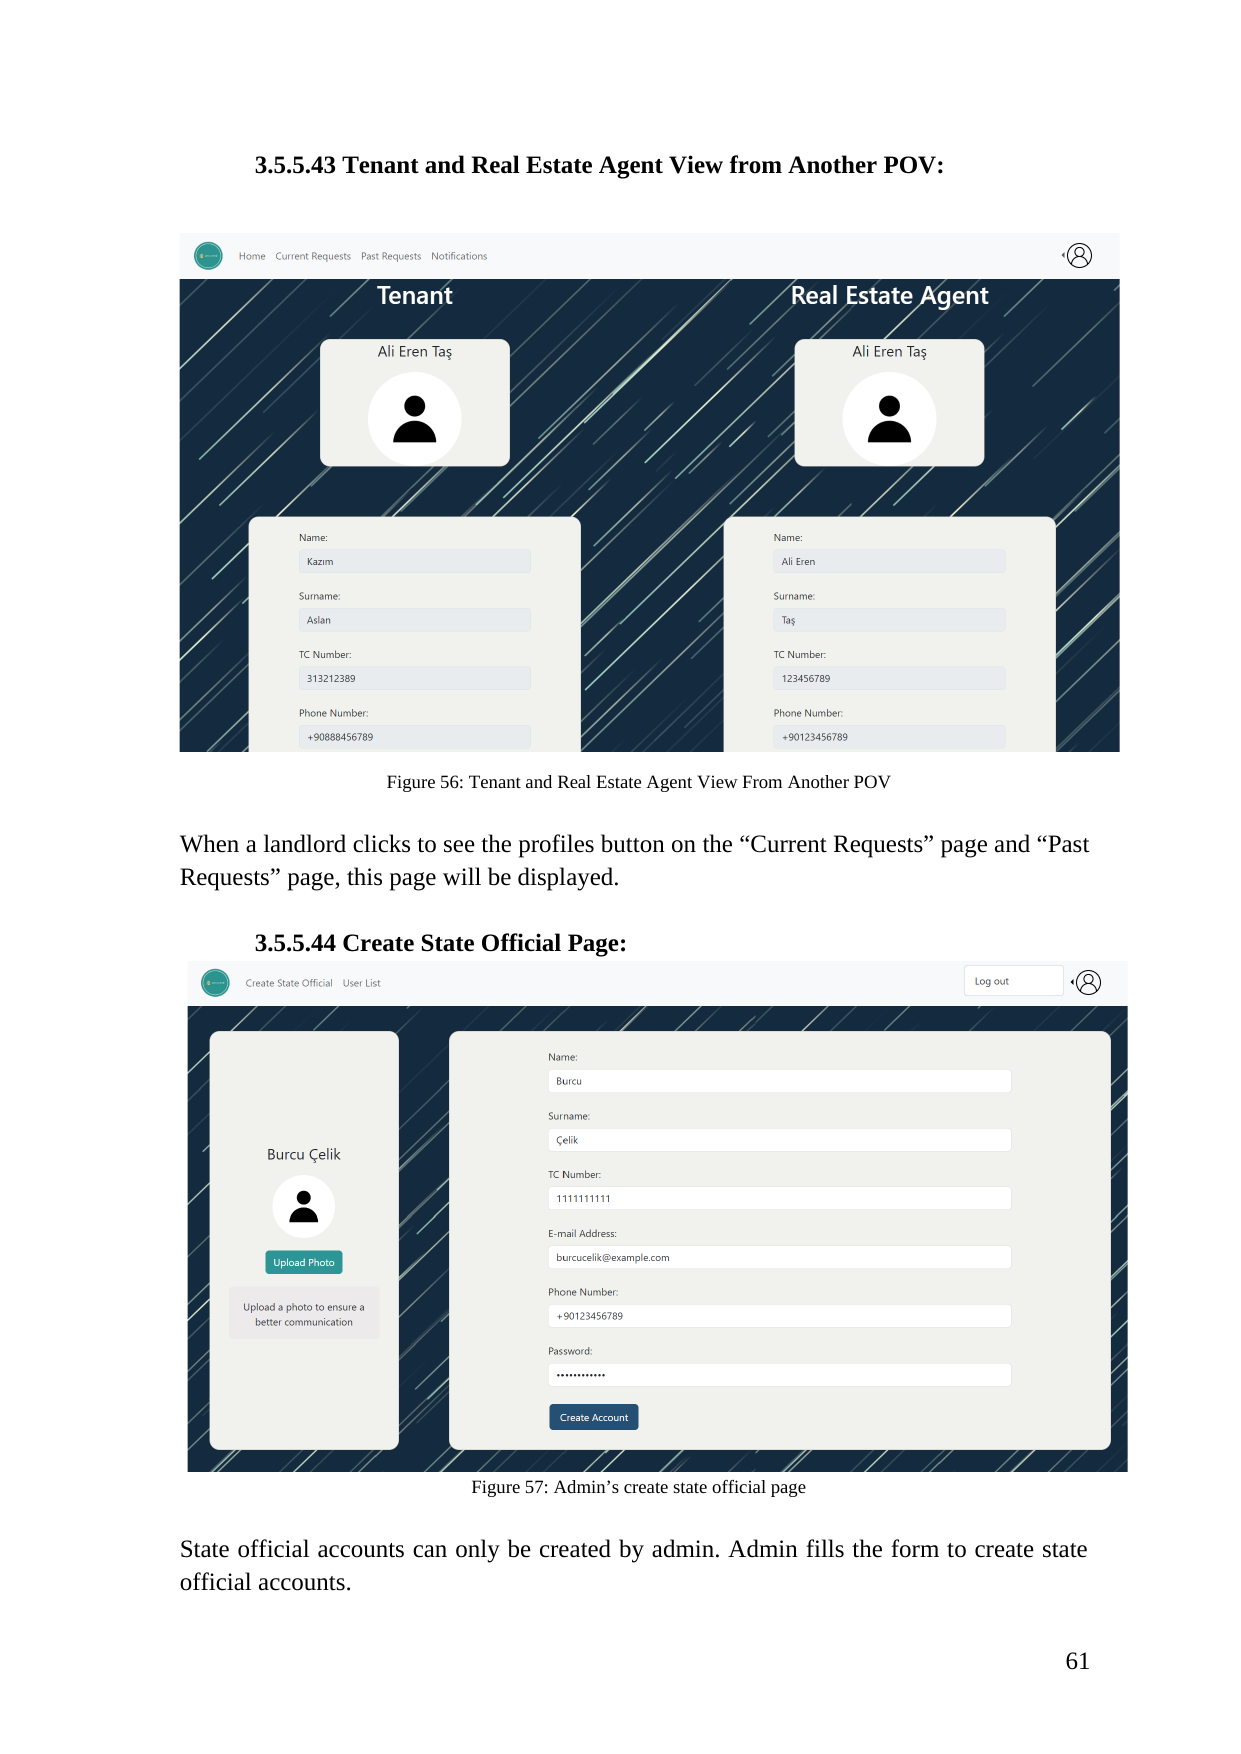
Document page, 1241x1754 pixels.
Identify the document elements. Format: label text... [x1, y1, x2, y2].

text Figure 56: Tenant and Real Estate Agent View From Another POV [187, 771, 1090, 793]
text State official accounts can only be created by admin. Admin fills the form to create state official accounts. [179, 1534, 1090, 1596]
text Figure 57: Admin’s create state official page [187, 1476, 1090, 1498]
subtitle 3.5.5.44 Create State Official Page: [225, 928, 1090, 957]
picture [187, 961, 1128, 1472]
picture [179, 233, 1120, 752]
text When a landlord clicks to see the profiles button on the “Current Requests” page and “Past Requests” page, this page will be displayed. [179, 829, 1090, 891]
subtitle 3.5.5.43 Tenant and Real Estate Agent View from Another POV: [225, 150, 1090, 179]
